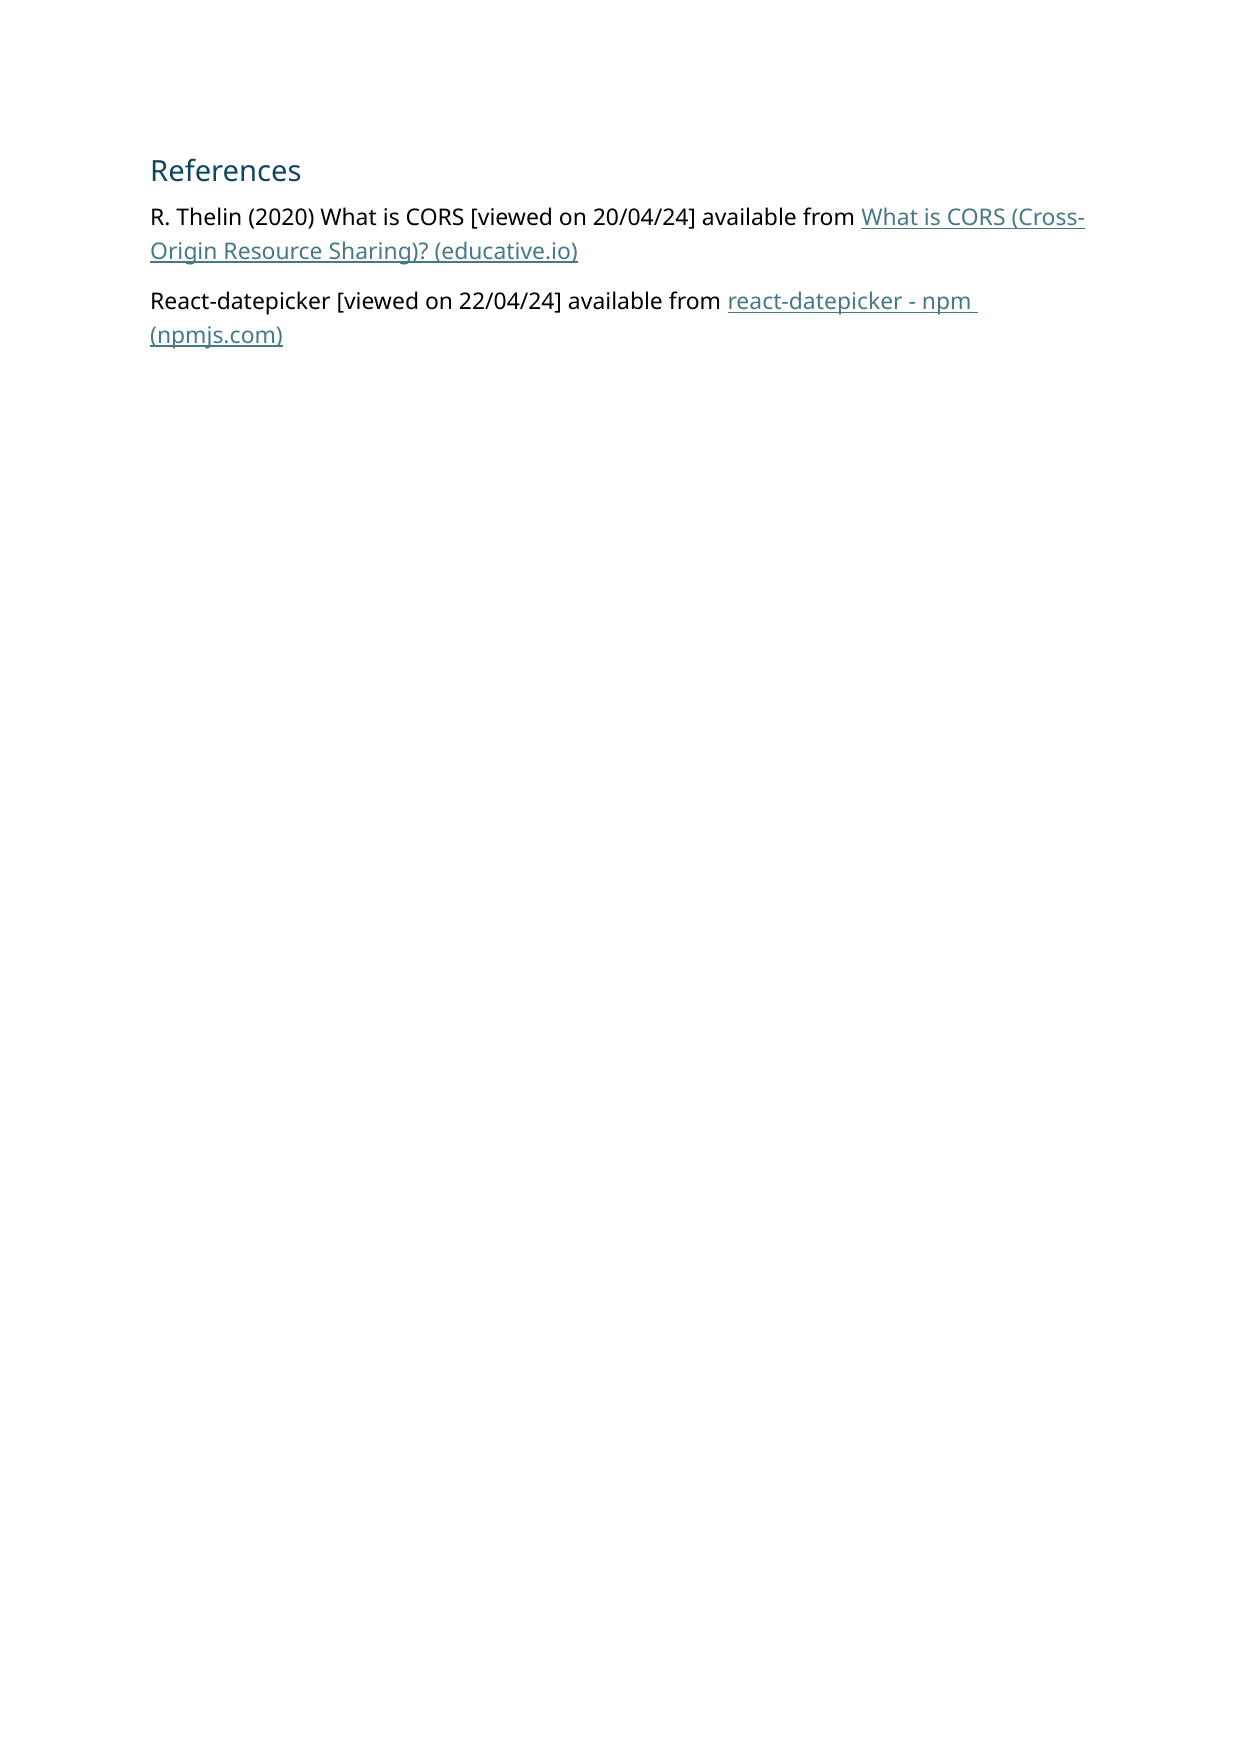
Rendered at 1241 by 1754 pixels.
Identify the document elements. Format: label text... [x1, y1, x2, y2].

text R. Thelin (2020) What is CORS [viewed on 20/04/24] available from What is CORS (Cross-Origin Resource Sharing)? (educative.io) [150, 201, 1090, 266]
subtitle References [150, 150, 1090, 190]
text React-datepicker [viewed on 22/04/24] available from react-datepicker - npm (npmjs.com) [150, 285, 1090, 350]
